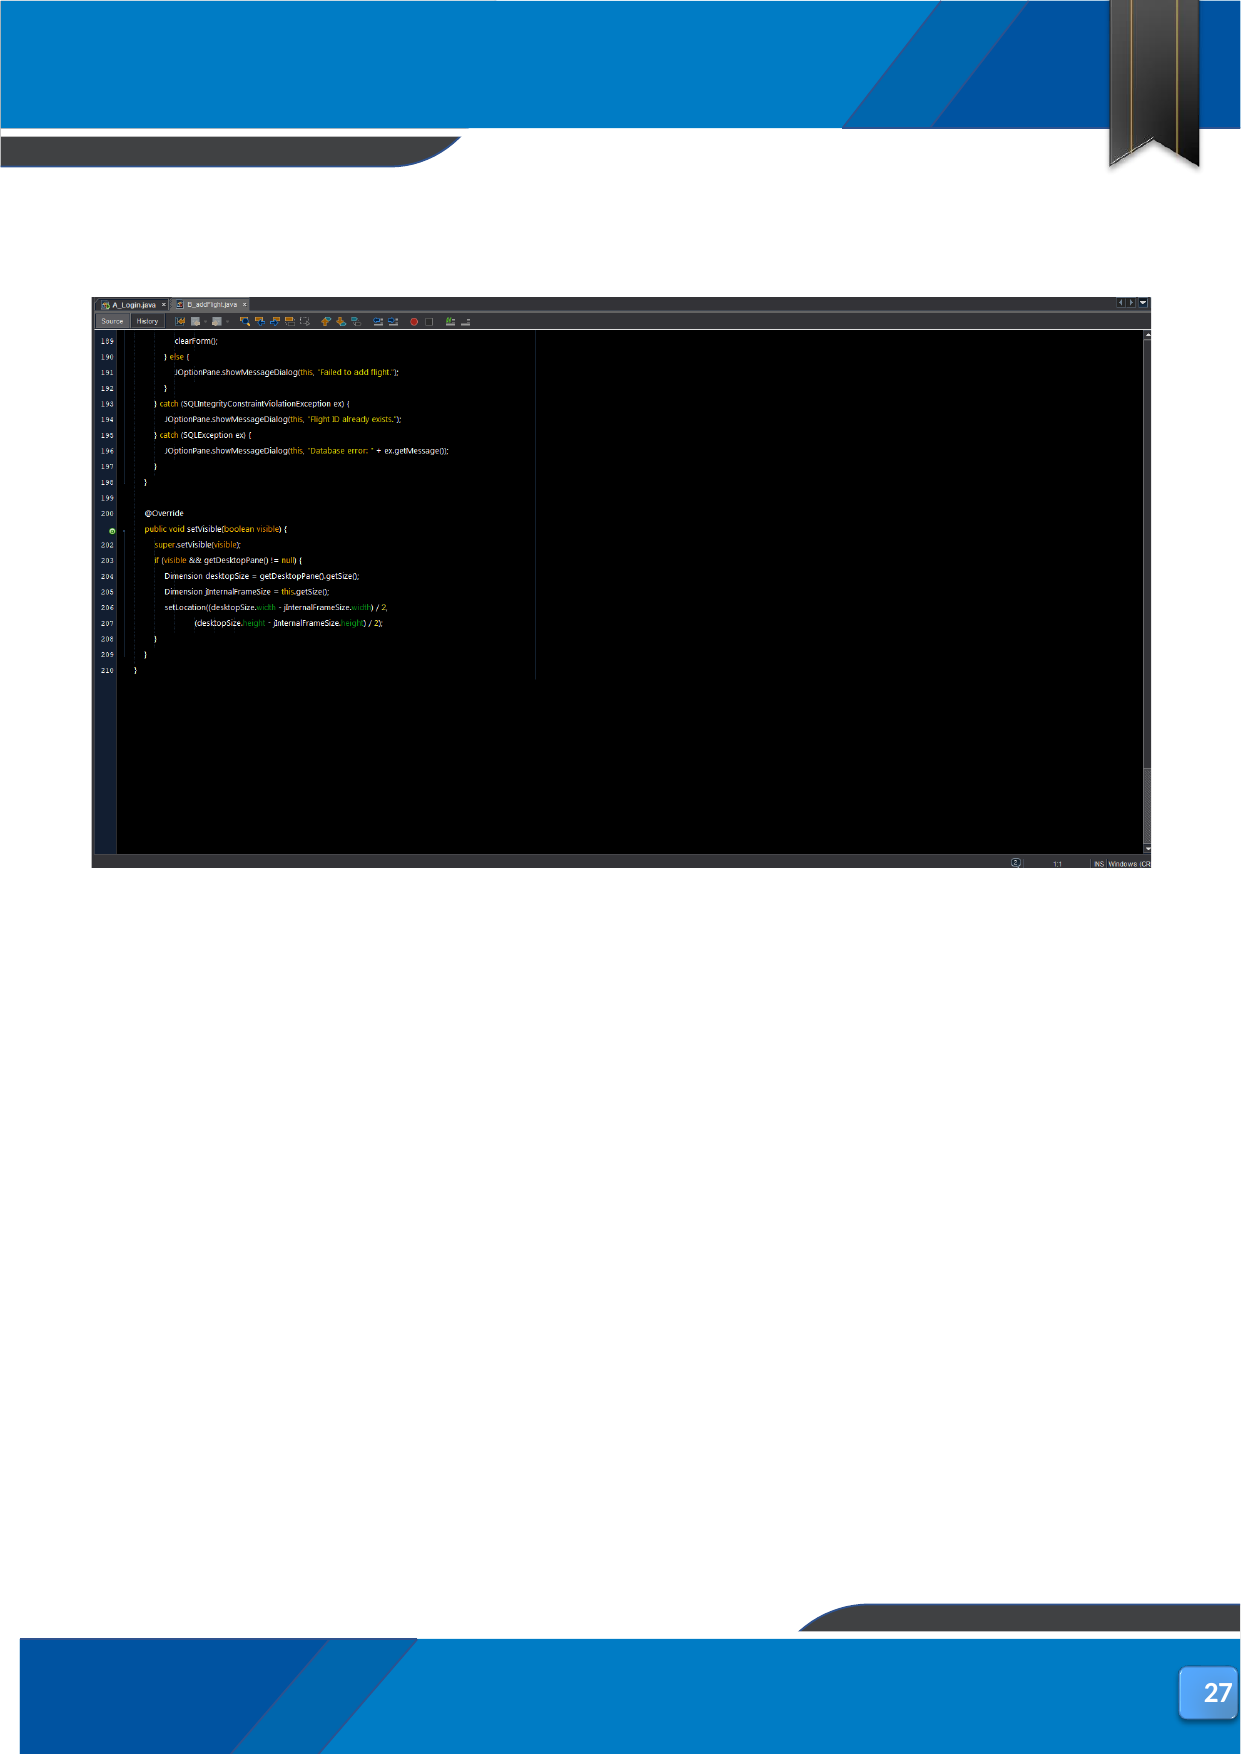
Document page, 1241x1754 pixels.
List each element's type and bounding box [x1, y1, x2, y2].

picture [1101, 0, 1207, 179]
picture [1170, 1661, 1241, 1731]
picture [91, 297, 1152, 868]
